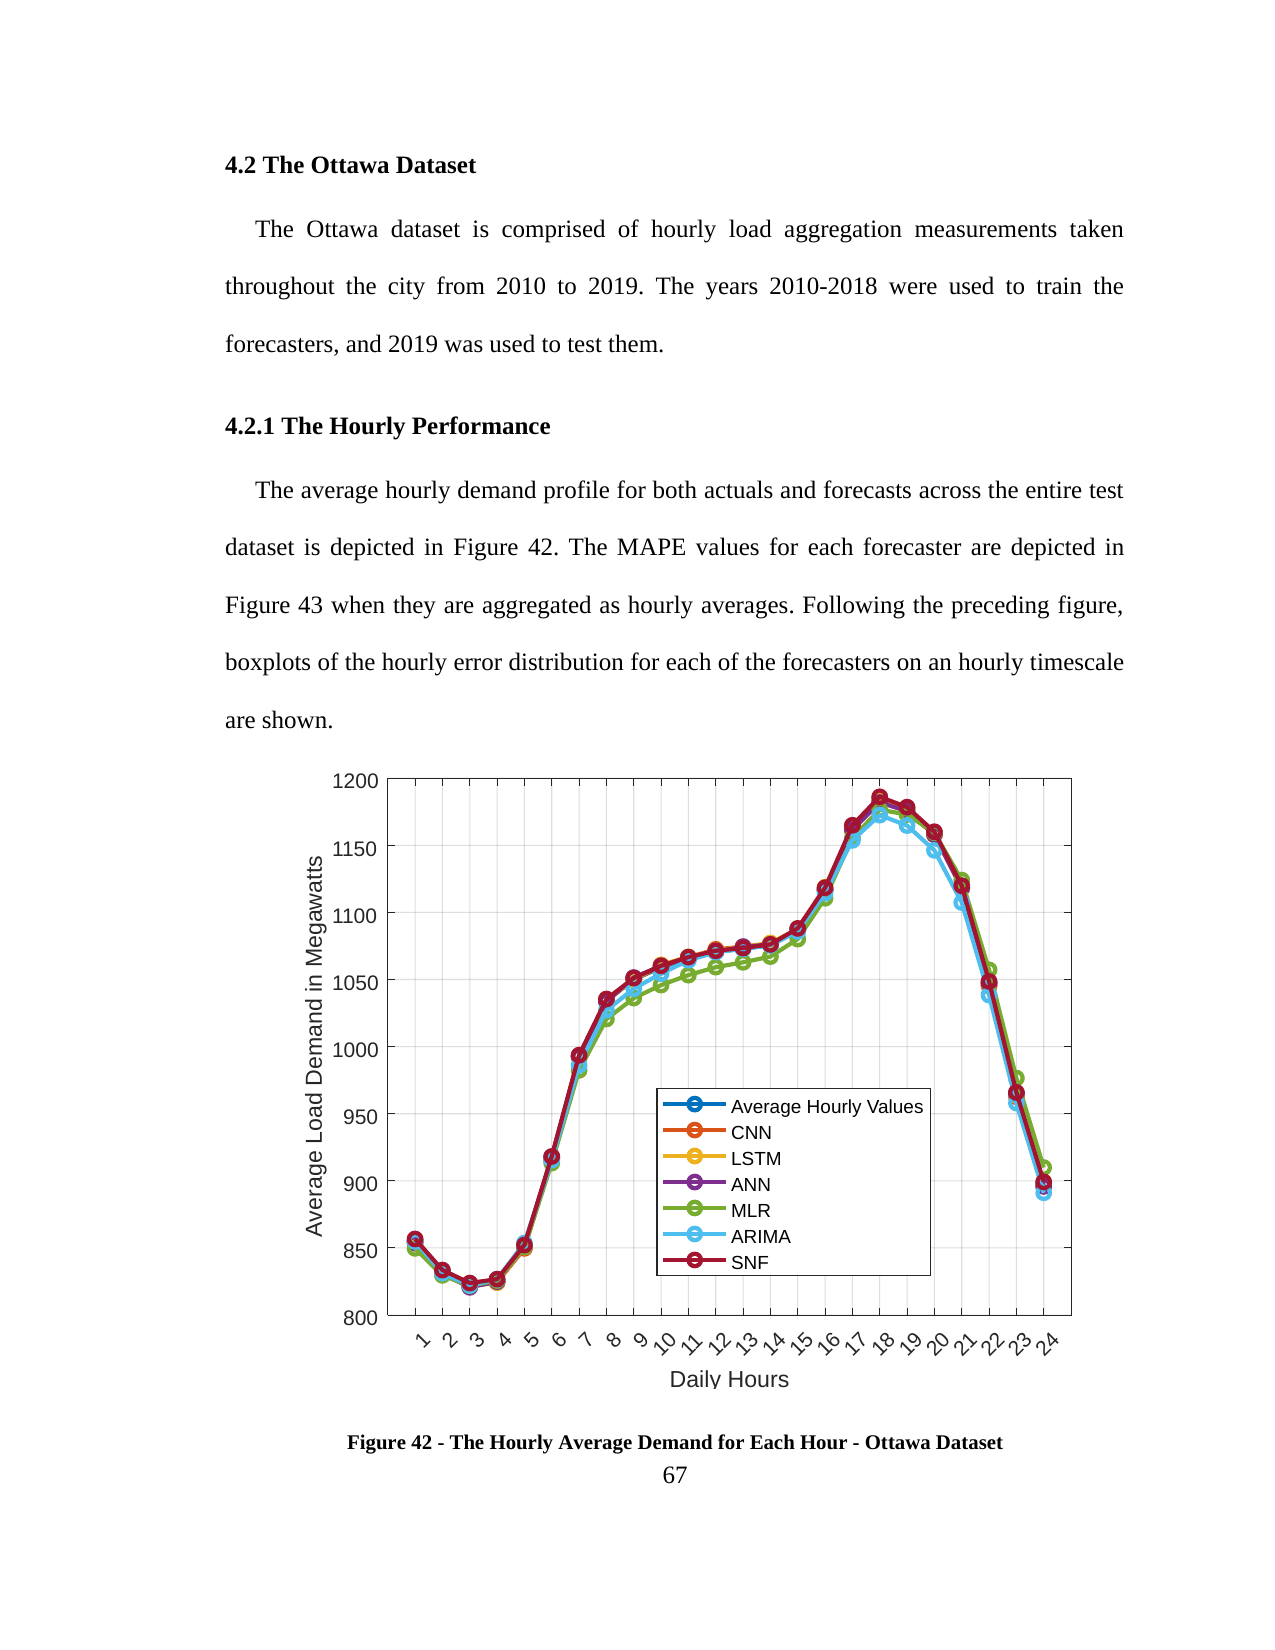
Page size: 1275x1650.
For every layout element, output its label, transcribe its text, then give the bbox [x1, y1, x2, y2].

text The average hourly demand profile for both actuals and forecasts across the entire test dataset is depicted in Figure 42. The MAPE values for each forecaster are depicted in Figure 43 when they are aggregated as hourly averages. Following the preceding figure, boxplots of the hourly error distribution for each of the forecasters on an hourly timescale are shown. [225, 475, 1125, 734]
text Figure 42 - The Hourly Average Demand for Each Hour - Ottawa Dataset [225, 1430, 1125, 1454]
subtitle 4.2 The Ottawa Dataset [225, 150, 1125, 179]
subtitle 4.2.1 The Hourly Performance [225, 411, 1125, 440]
text The Ottawa dataset is comprised of hourly load aggregation measurements taken throughout the city from 2010 to 2019. The years 2010-2018 were used to train the forecasters, and 2019 was used to test them. [225, 214, 1125, 357]
